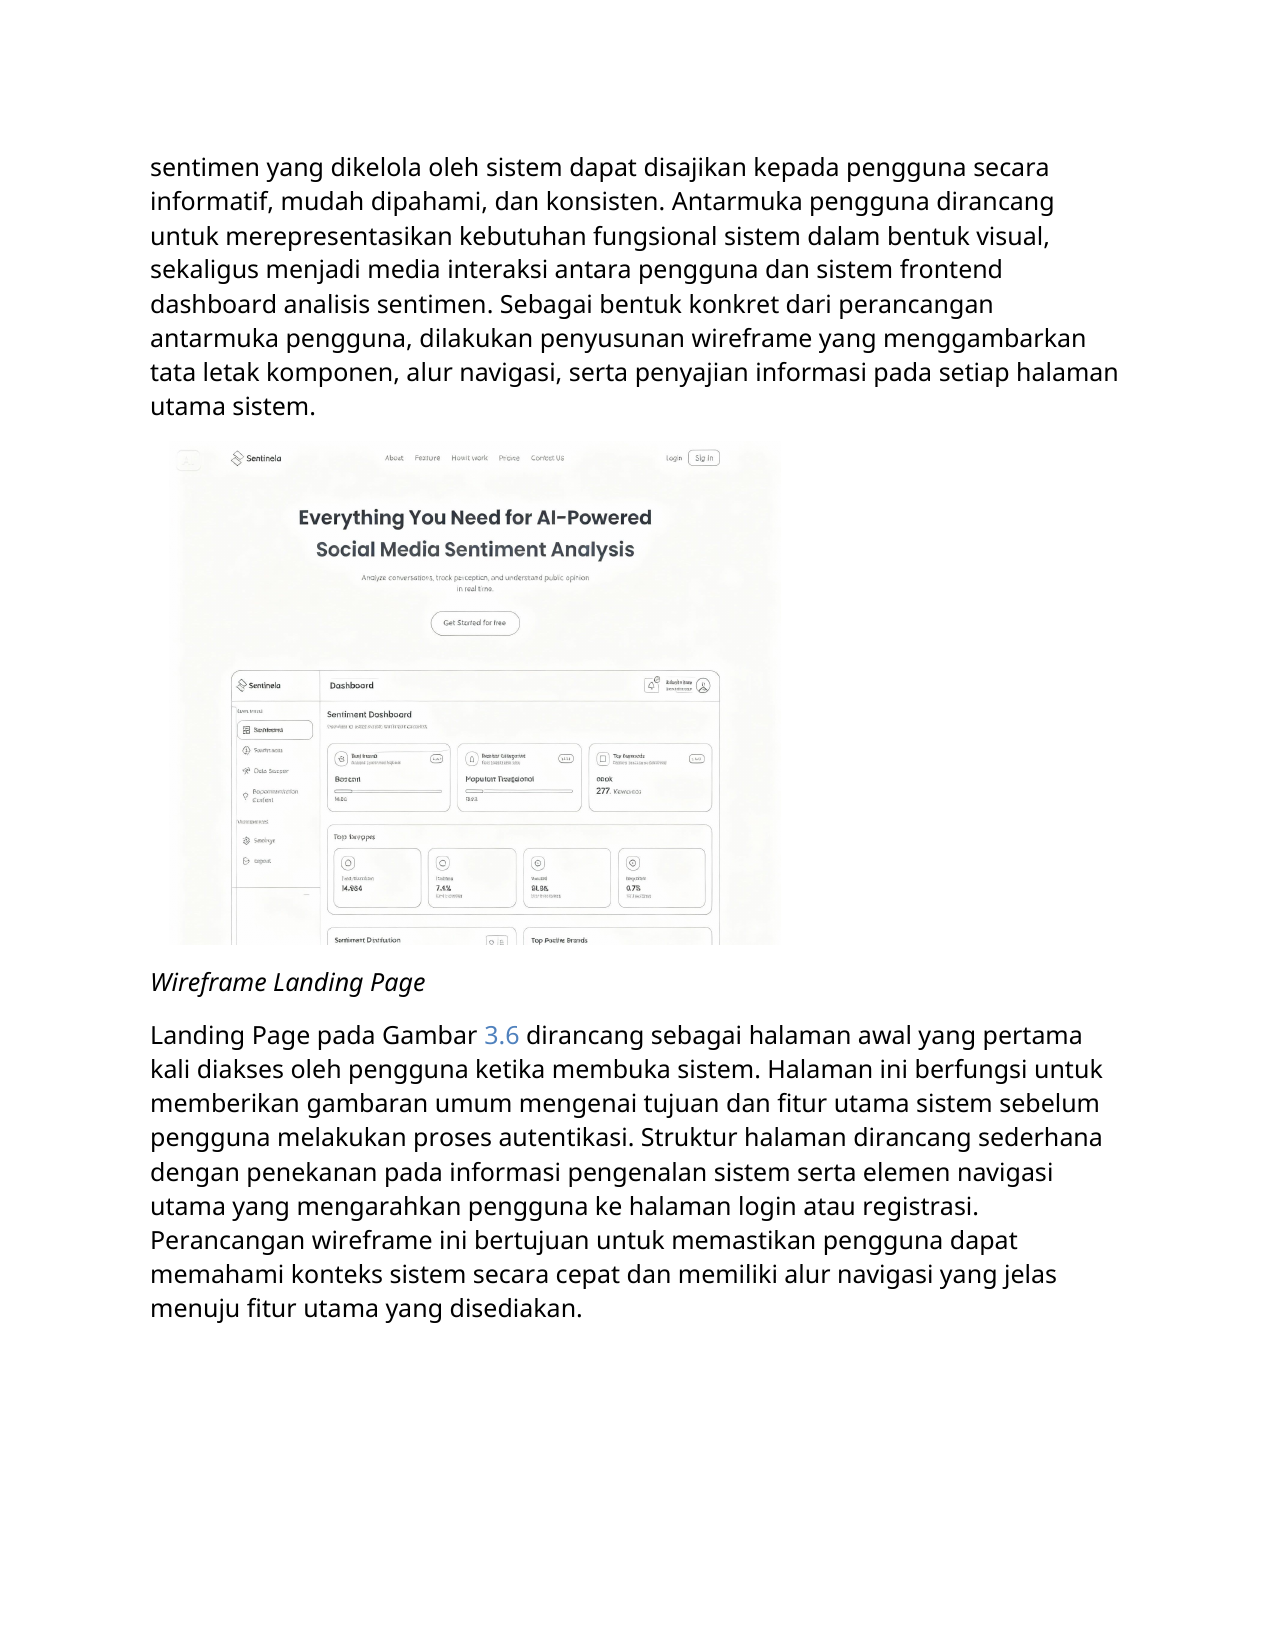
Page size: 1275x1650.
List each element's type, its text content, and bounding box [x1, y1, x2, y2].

text Wireframe Landing Page [150, 965, 1125, 999]
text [150, 150, 1125, 422]
picture [168, 441, 782, 945]
text Landing Page pada Gambar 3.6 dirancang sebagai halaman awal yang pertama kali diakses oleh pengguna ketika membuka sistem. Halaman ini berfungsi untuk memberikan gambaran umum mengenai tujuan dan fitur utama sistem sebelum pengguna melakukan proses autentikasi. Struktur halaman dirancang sederhana dengan penekanan pada informasi pengenalan sistem serta elemen navigasi utama yang mengarahkan pengguna ke halaman login atau registrasi. Perancangan wireframe ini bertujuan untuk memastikan pengguna dapat memahami konteks sistem secara cepat dan memiliki alur navigasi yang jelas menuju fitur utama yang disediakan. [150, 1018, 1125, 1324]
